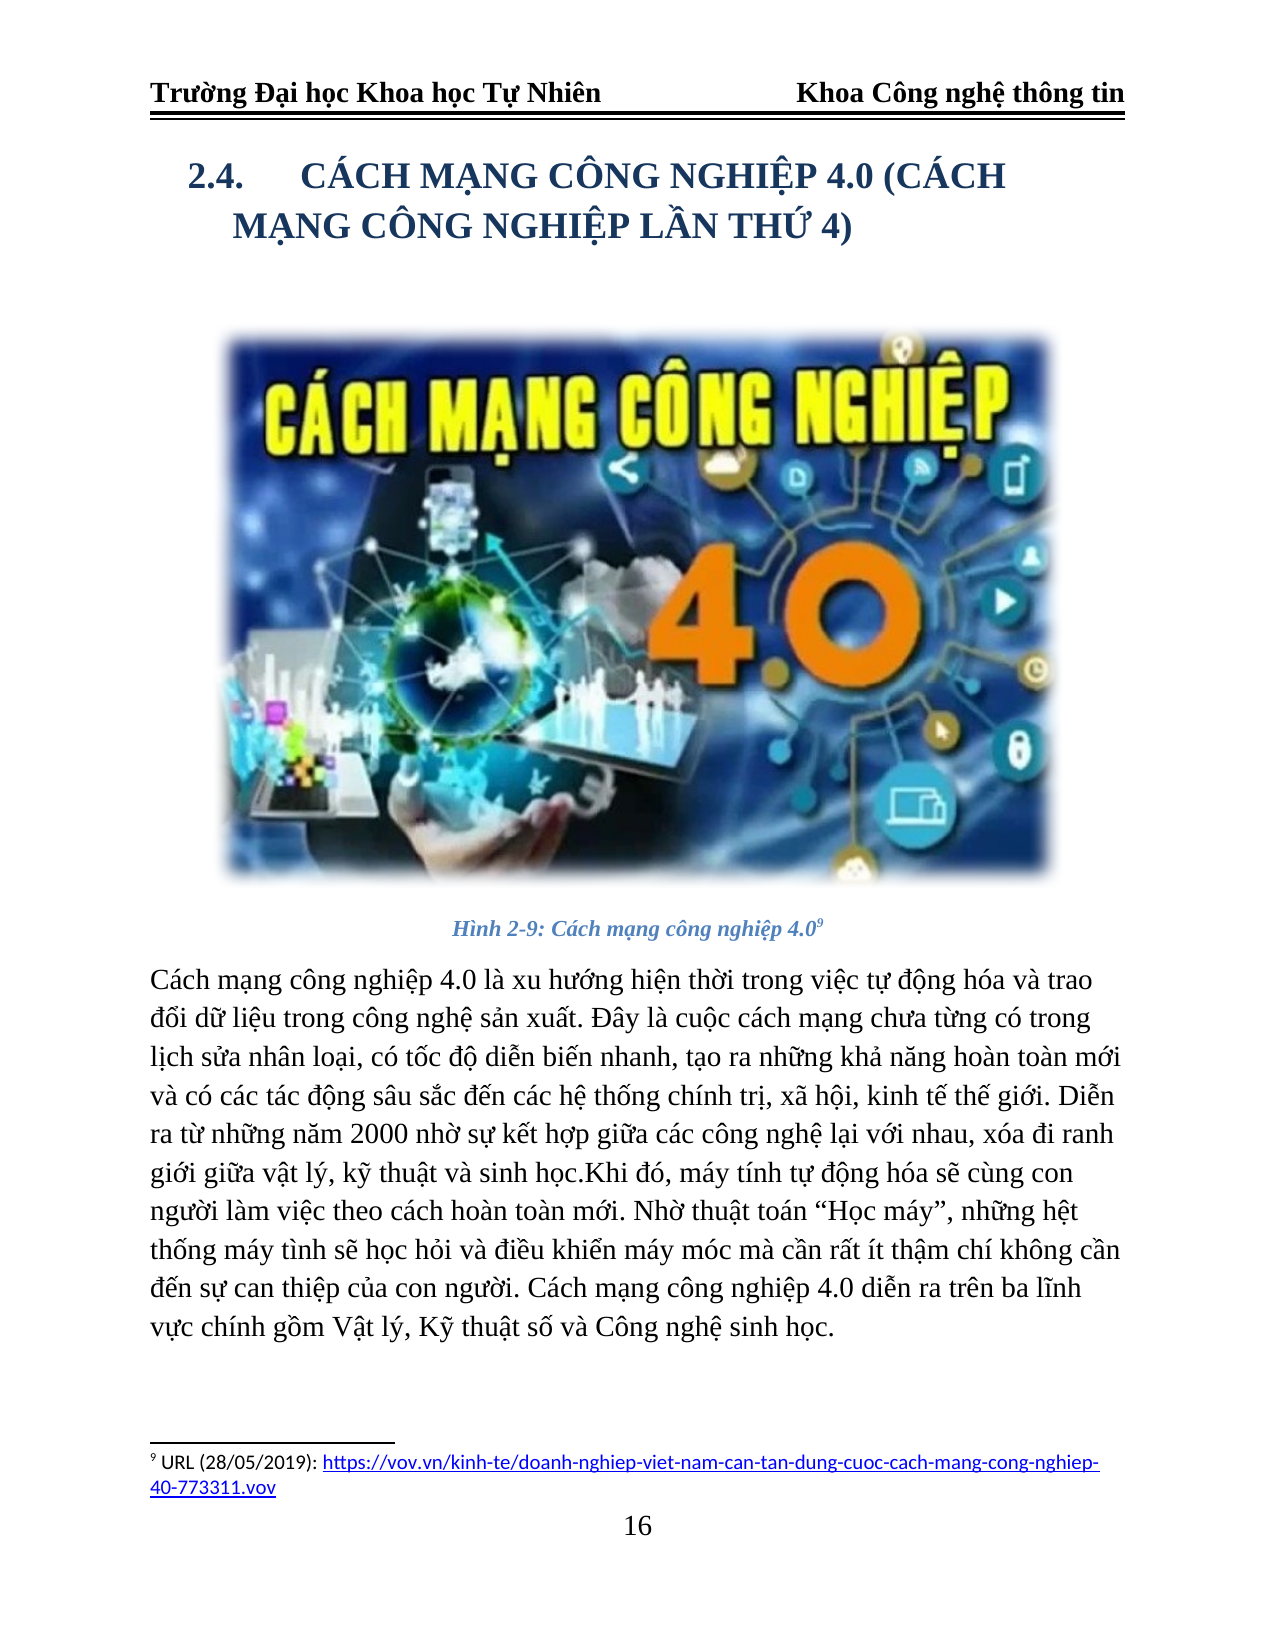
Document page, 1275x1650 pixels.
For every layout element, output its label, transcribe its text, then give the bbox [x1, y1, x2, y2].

picture [241, 352, 1035, 861]
text Hình 2-9: Cách mạng công nghiệp 4.0 [150, 915, 1125, 941]
subtitle cách mạng công nghiệp 4.0 (cách mạng công nghiệp lần thứ 4) [187, 154, 1125, 246]
text Cách mạng công nghiệp 4.0 là xu hướng hiện thời trong việc tự động hóa và trao đổi dữ liệu trong công nghệ sản xuất. Đây là cuộc cách mạng chưa từng có trong lịch sửa nhân loại, có tốc độ diễn biến nhanh, tạo ra những khả năng hoàn toàn mới và có các tác động sâu sắc đến các hệ thống chính trị, xã hội, kinh tế thế giới. Diễn ra từ những năm 2000 nhờ sự kết hợp giữa các công nghệ lại với nhau, xóa đi ranh giới giữa vật lý, kỹ thuật và sinh học.Khi đó, máy tính tự động hóa sẽ cùng con người làm việc theo cách hoàn toàn mới. Nhờ thuật toán “Học máy”, những hệt thống máy tình sẽ học hỏi và điều khiển máy móc mà cần rất ít thậm chí không cần đến sự can thiệp của con người. Cách mạng công nghiệp 4.0 diễn ra trên ba lĩnh vực chính gồm Vật lý, Kỹ thuật số và Công nghệ sinh học. [150, 962, 1125, 1342]
